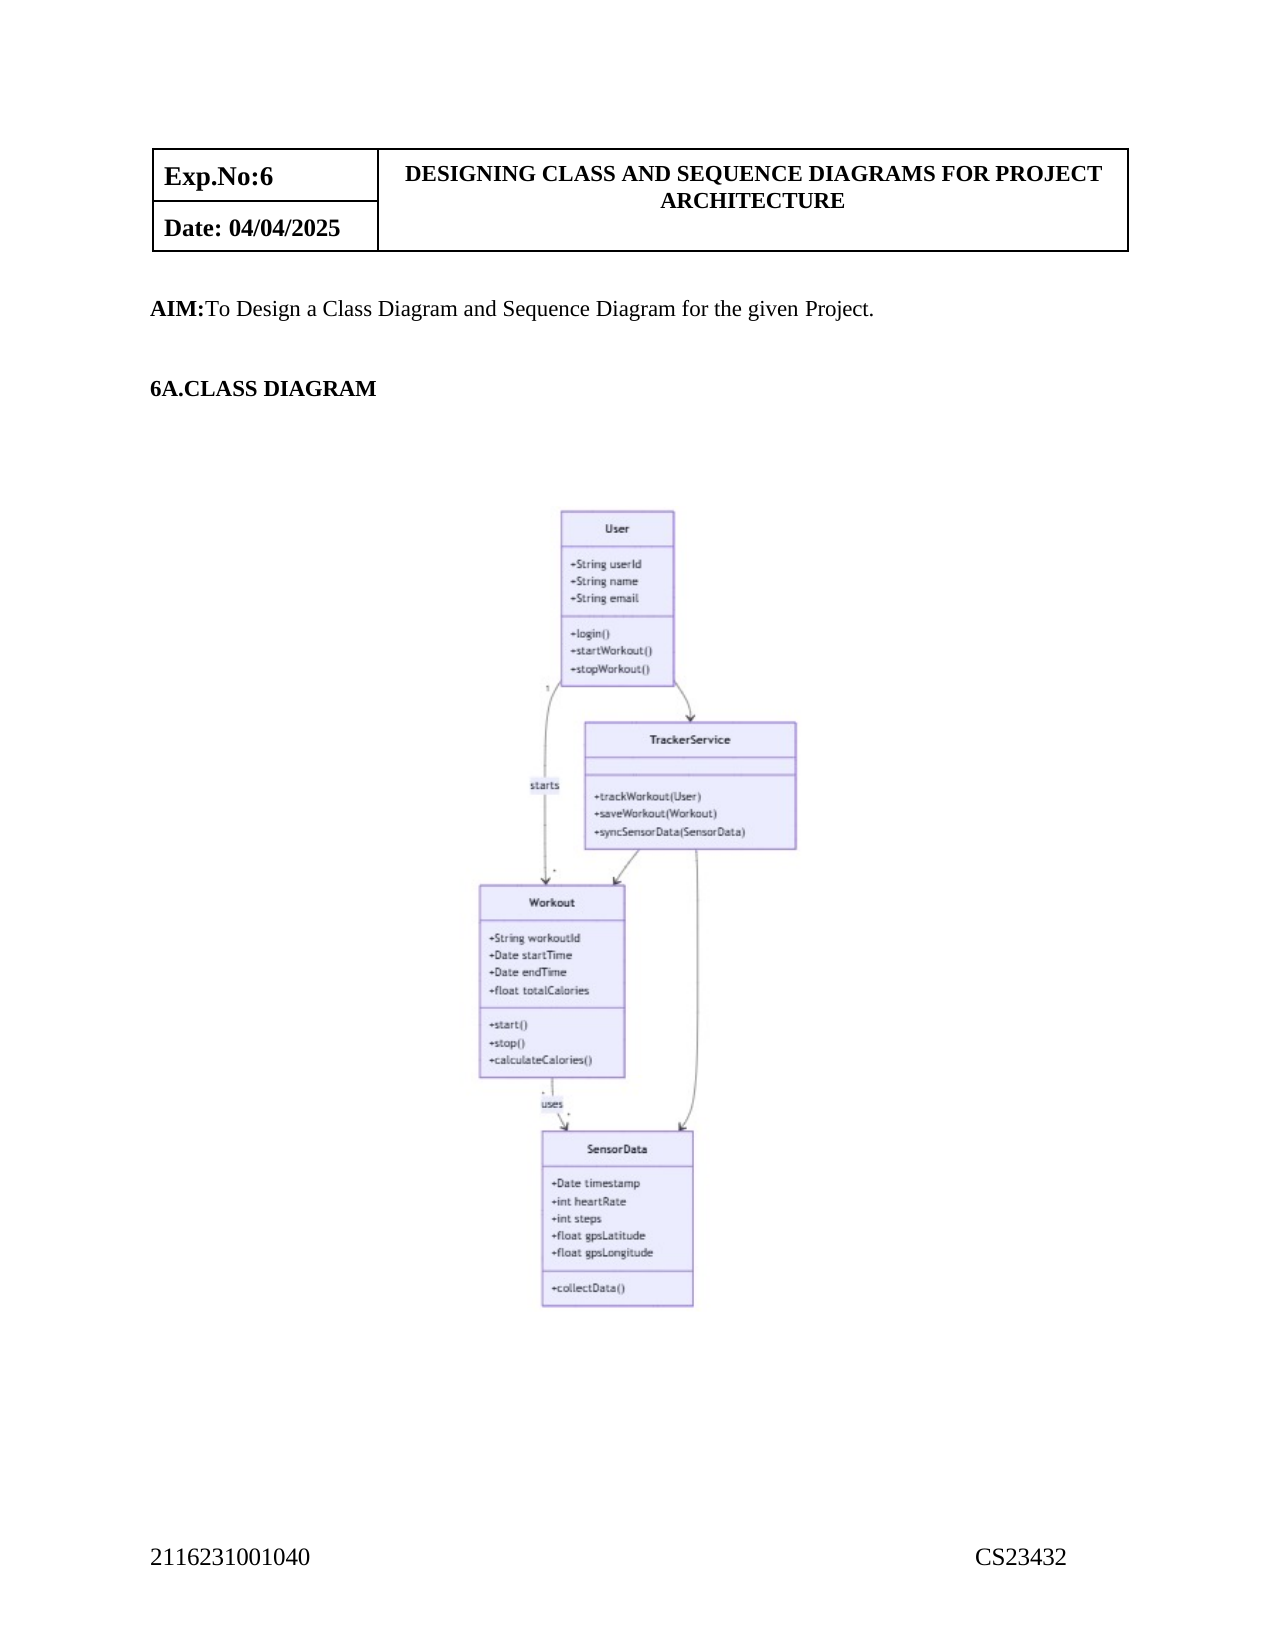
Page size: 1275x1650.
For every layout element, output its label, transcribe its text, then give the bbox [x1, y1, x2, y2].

table_header Exp.No:6 [154, 150, 377, 200]
table_header DESIGNING CLASS AND SEQUENCE DIAGRAMS FOR PROJECT ARCHITECTURE [379, 150, 1127, 250]
subtitle 6A.CLASS DIAGRAM [150, 375, 1200, 401]
table_cell Date: 04/04/2025 [154, 202, 377, 250]
text AIM:To Design a Class Diagram and Sequence Diagram for the given Project. [150, 295, 1200, 322]
picture [75, 506, 1200, 1312]
